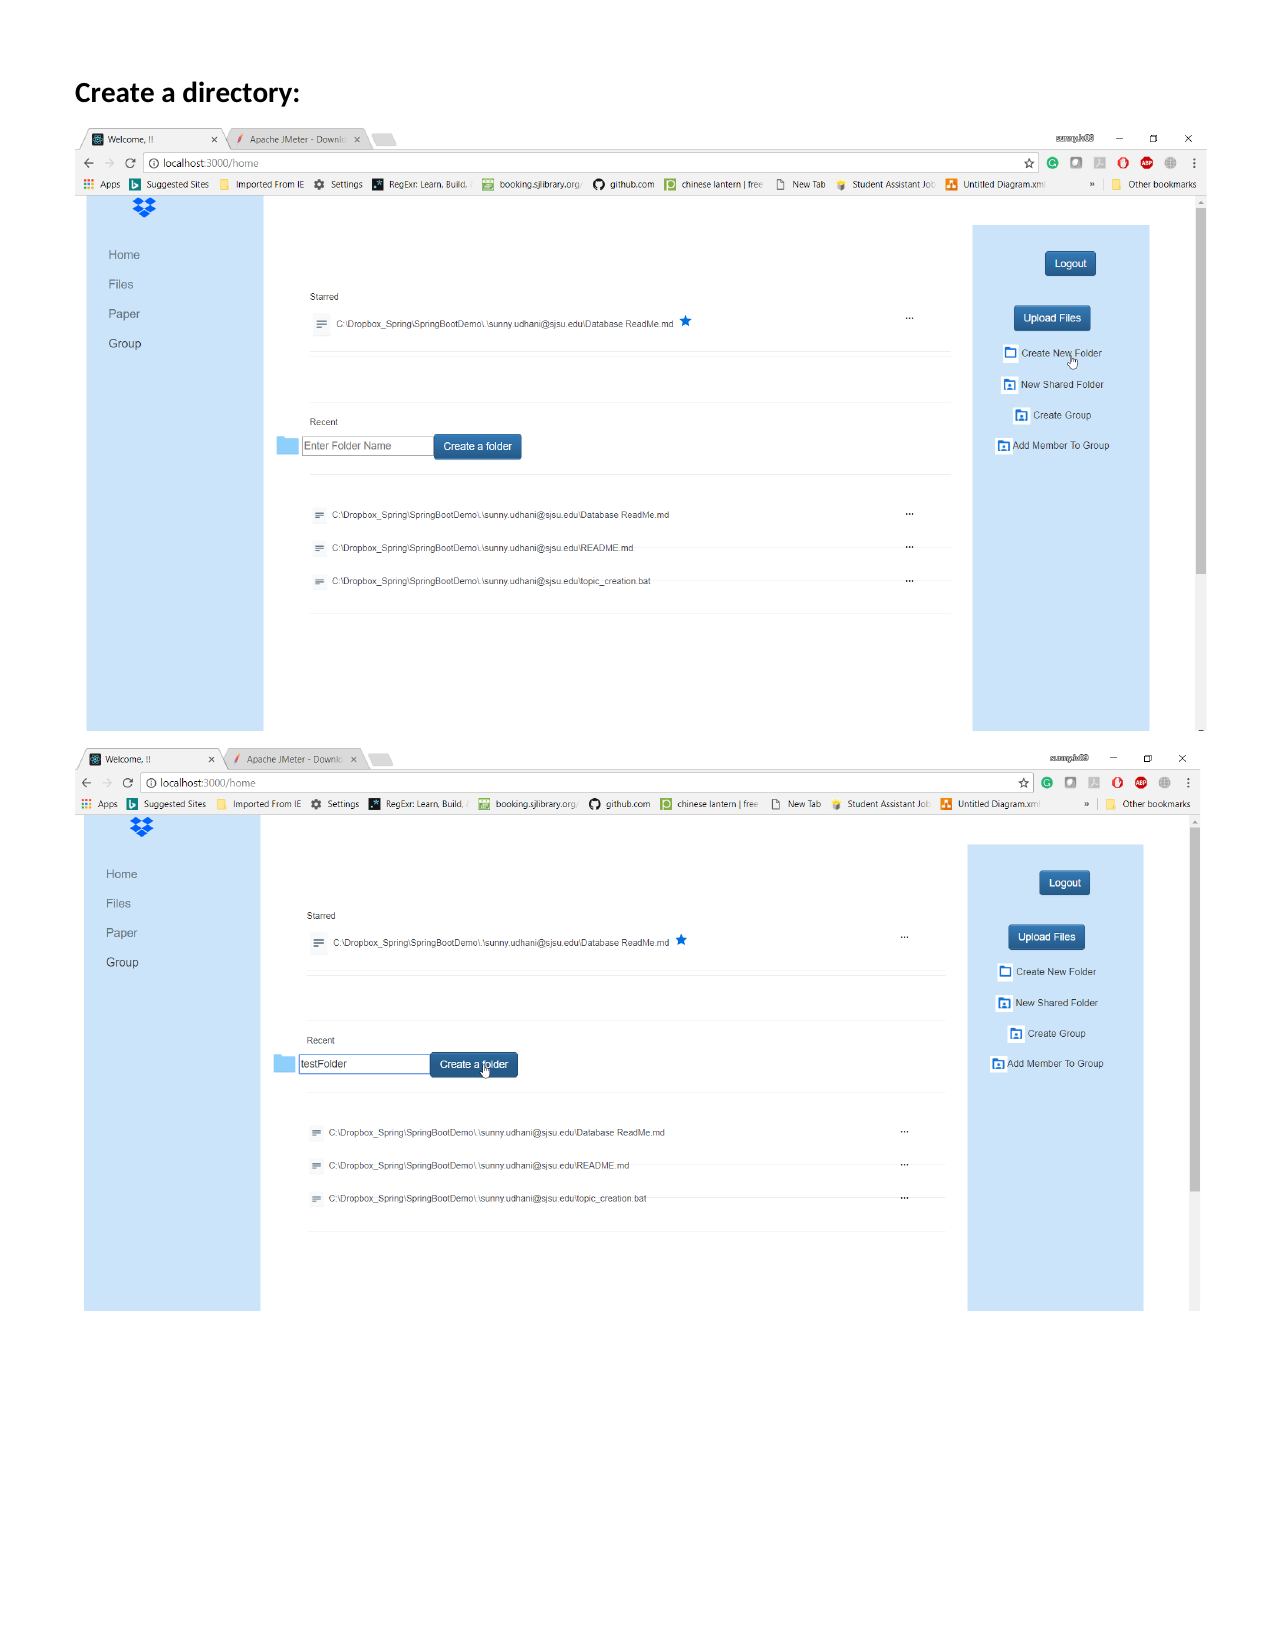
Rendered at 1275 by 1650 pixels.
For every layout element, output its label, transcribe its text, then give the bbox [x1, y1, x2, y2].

picture [75, 128, 1207, 731]
text Create a directory: [75, 74, 1125, 110]
picture [75, 748, 1200, 1311]
